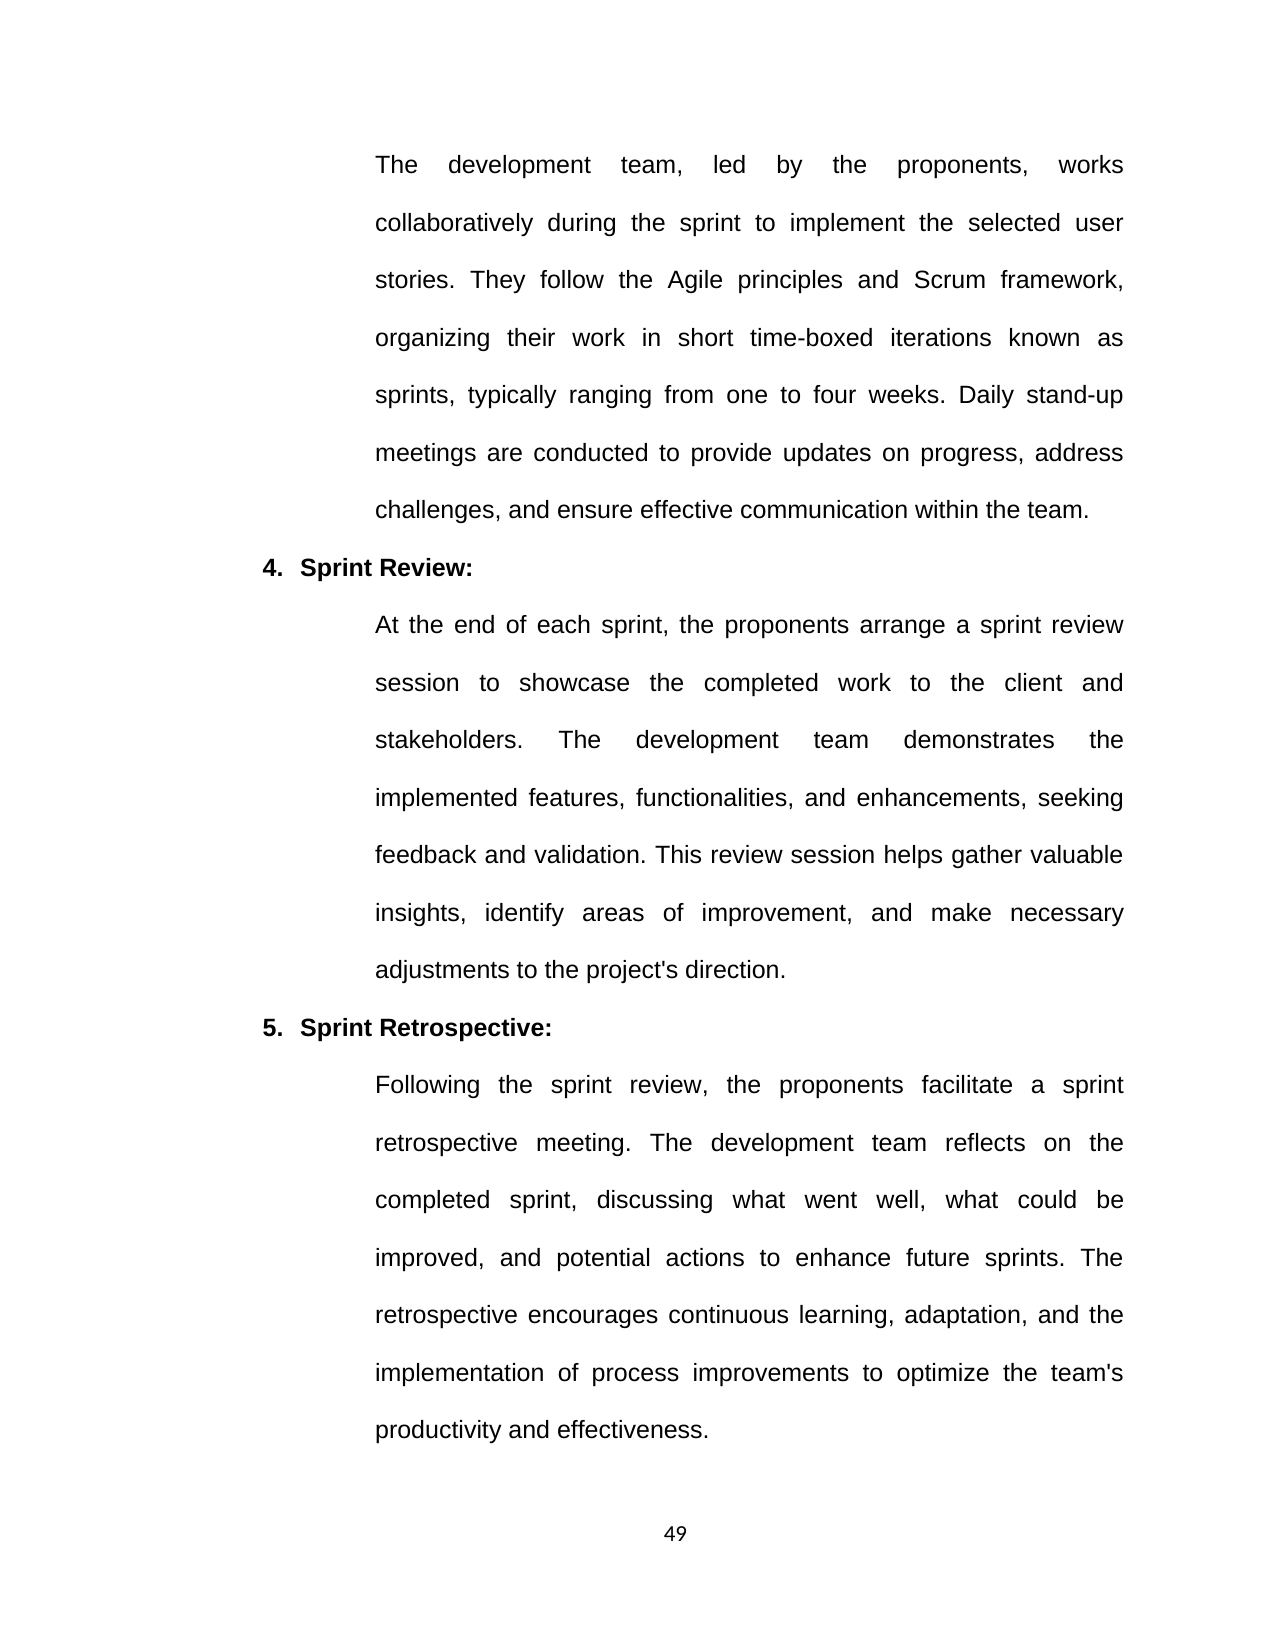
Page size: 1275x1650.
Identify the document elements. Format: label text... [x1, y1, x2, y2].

list At the end of each sprint, the proponents arrange a sprint review session to showcase the completed work to the client and stakeholders. The development team demonstrates the implemented features, functionalities, and enhancements, seeking feedback and validation. This review session helps gather valuable insights, identify areas of improvement, and make necessary adjustments to the project's direction. [375, 610, 1125, 984]
list Sprint Review: [262, 552, 1125, 581]
list The development team, led by the proponents, works collaboratively during the sprint to implement the selected user stories. They follow the Agile principles and Scrum framework, organizing their work in short time-boxed iterations known as sprints, typically ranging from one to four weeks. Daily stand-up meetings are conducted to provide updates on progress, address challenges, and ensure effective communication within the team. [375, 150, 1125, 524]
list Following the sprint review, the proponents facilitate a sprint retrospective meeting. The development team reflects on the completed sprint, discussing what went well, what could be improved, and potential actions to enhance future sprints. The retrospective encourages continuous learning, adaptation, and the implementation of process improvements to optimize the team's productivity and effectiveness. [375, 1070, 1125, 1444]
list Sprint Retrospective: [262, 1012, 1125, 1041]
